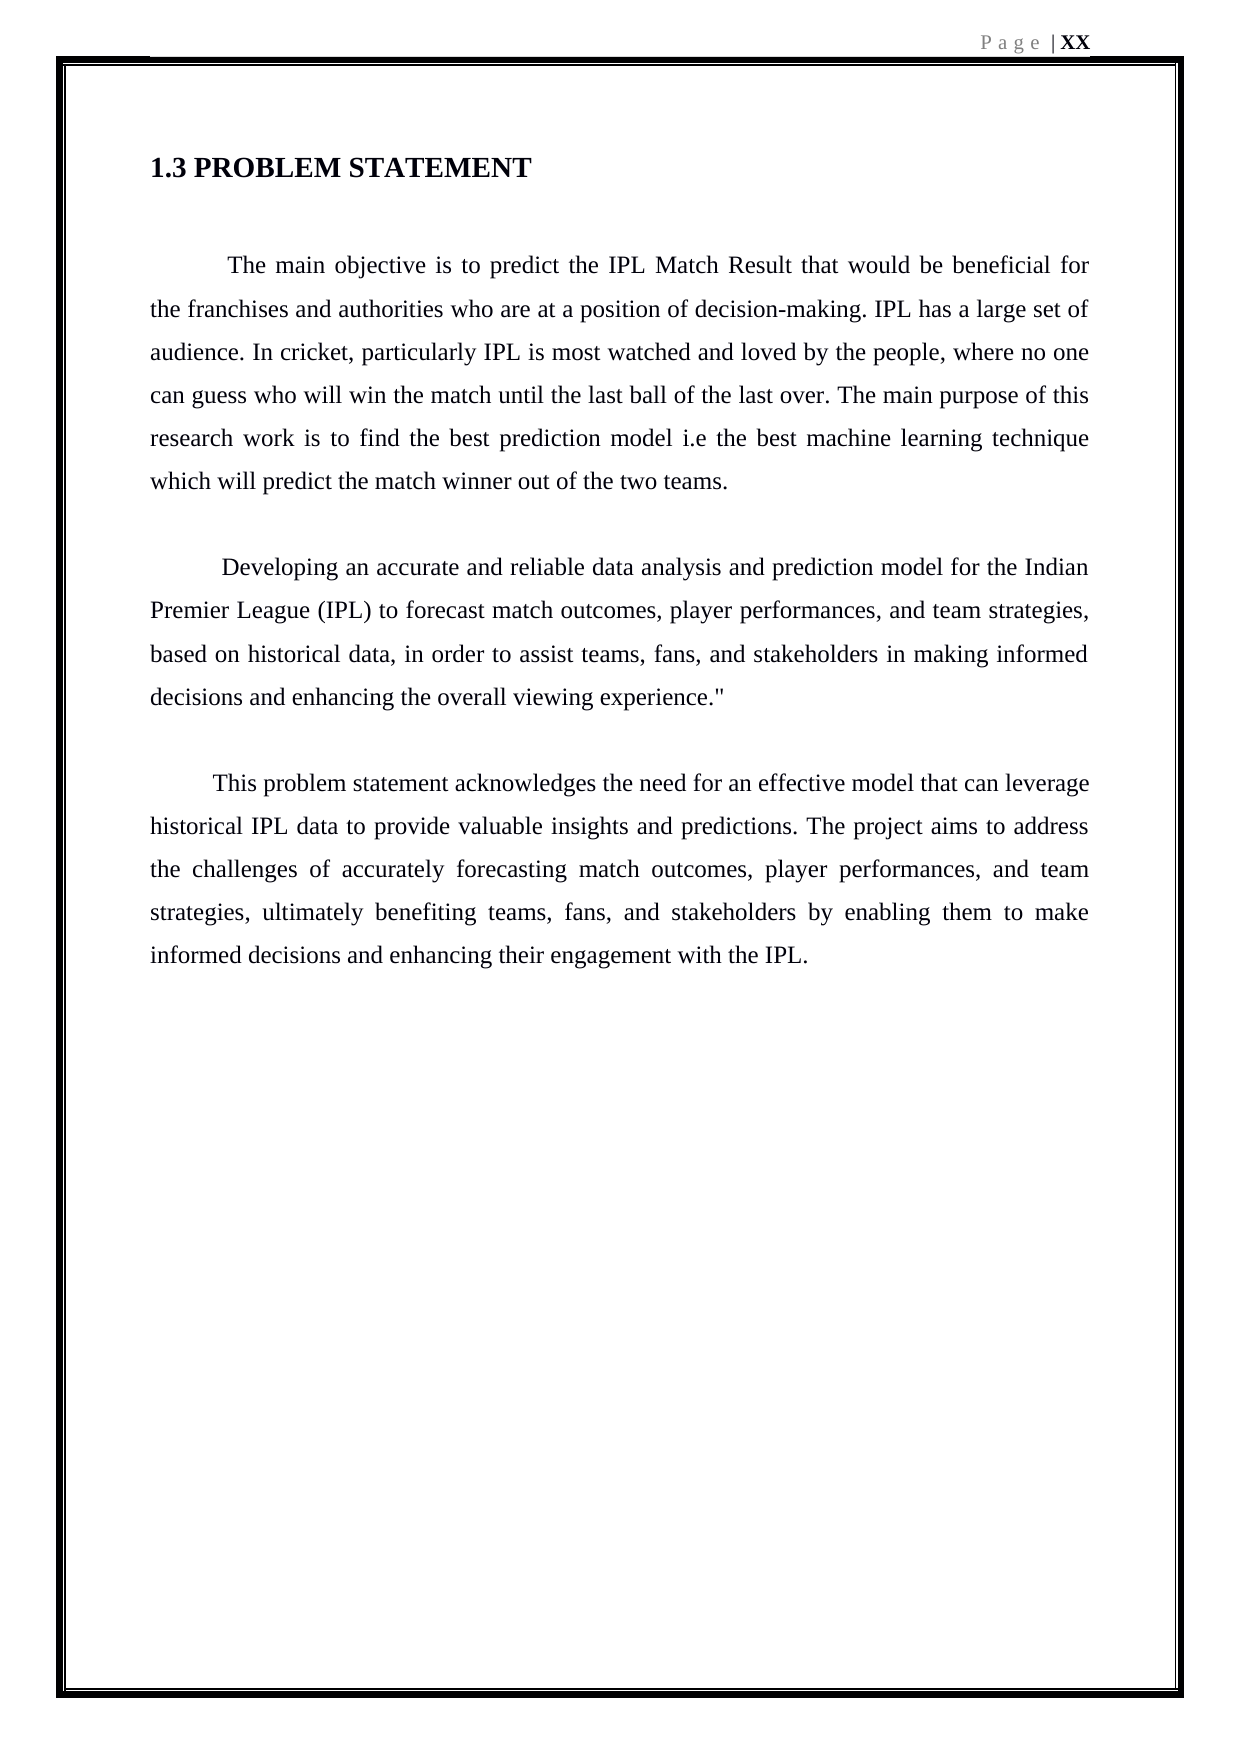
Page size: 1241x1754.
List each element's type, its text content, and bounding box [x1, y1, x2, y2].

text The main objective is to predict the IPL Match Result that would be beneficial for the franchises and authorities who are at a position of decision-making. IPL has a large set of audience. In cricket, particularly IPL is most watched and loved by the people, where no one can guess who will win the match until the last ball of the last over. The main purpose of this research work is to find the best prediction model i.e the best machine learning technique which will predict the match winner out of the two teams. [150, 251, 1090, 495]
text This problem statement acknowledges the need for an effective model that can leverage historical IPL data to provide valuable insights and predictions. The project aims to address the challenges of accurately forecasting match outcomes, player performances, and team strategies, ultimately benefiting teams, fans, and stakeholders by enabling them to make informed decisions and enhancing their engagement with the IPL. [150, 768, 1090, 969]
text 1.3 PROBLEM STATEMENT [150, 150, 1090, 183]
text Developing an accurate and reliable data analysis and prediction model for the Indian Premier League (IPL) to forecast match outcomes, player performances, and team strategies, based on historical data, in order to assist teams, fans, and stakeholders in making informed decisions and enhancing the overall viewing experience." [150, 552, 1090, 711]
